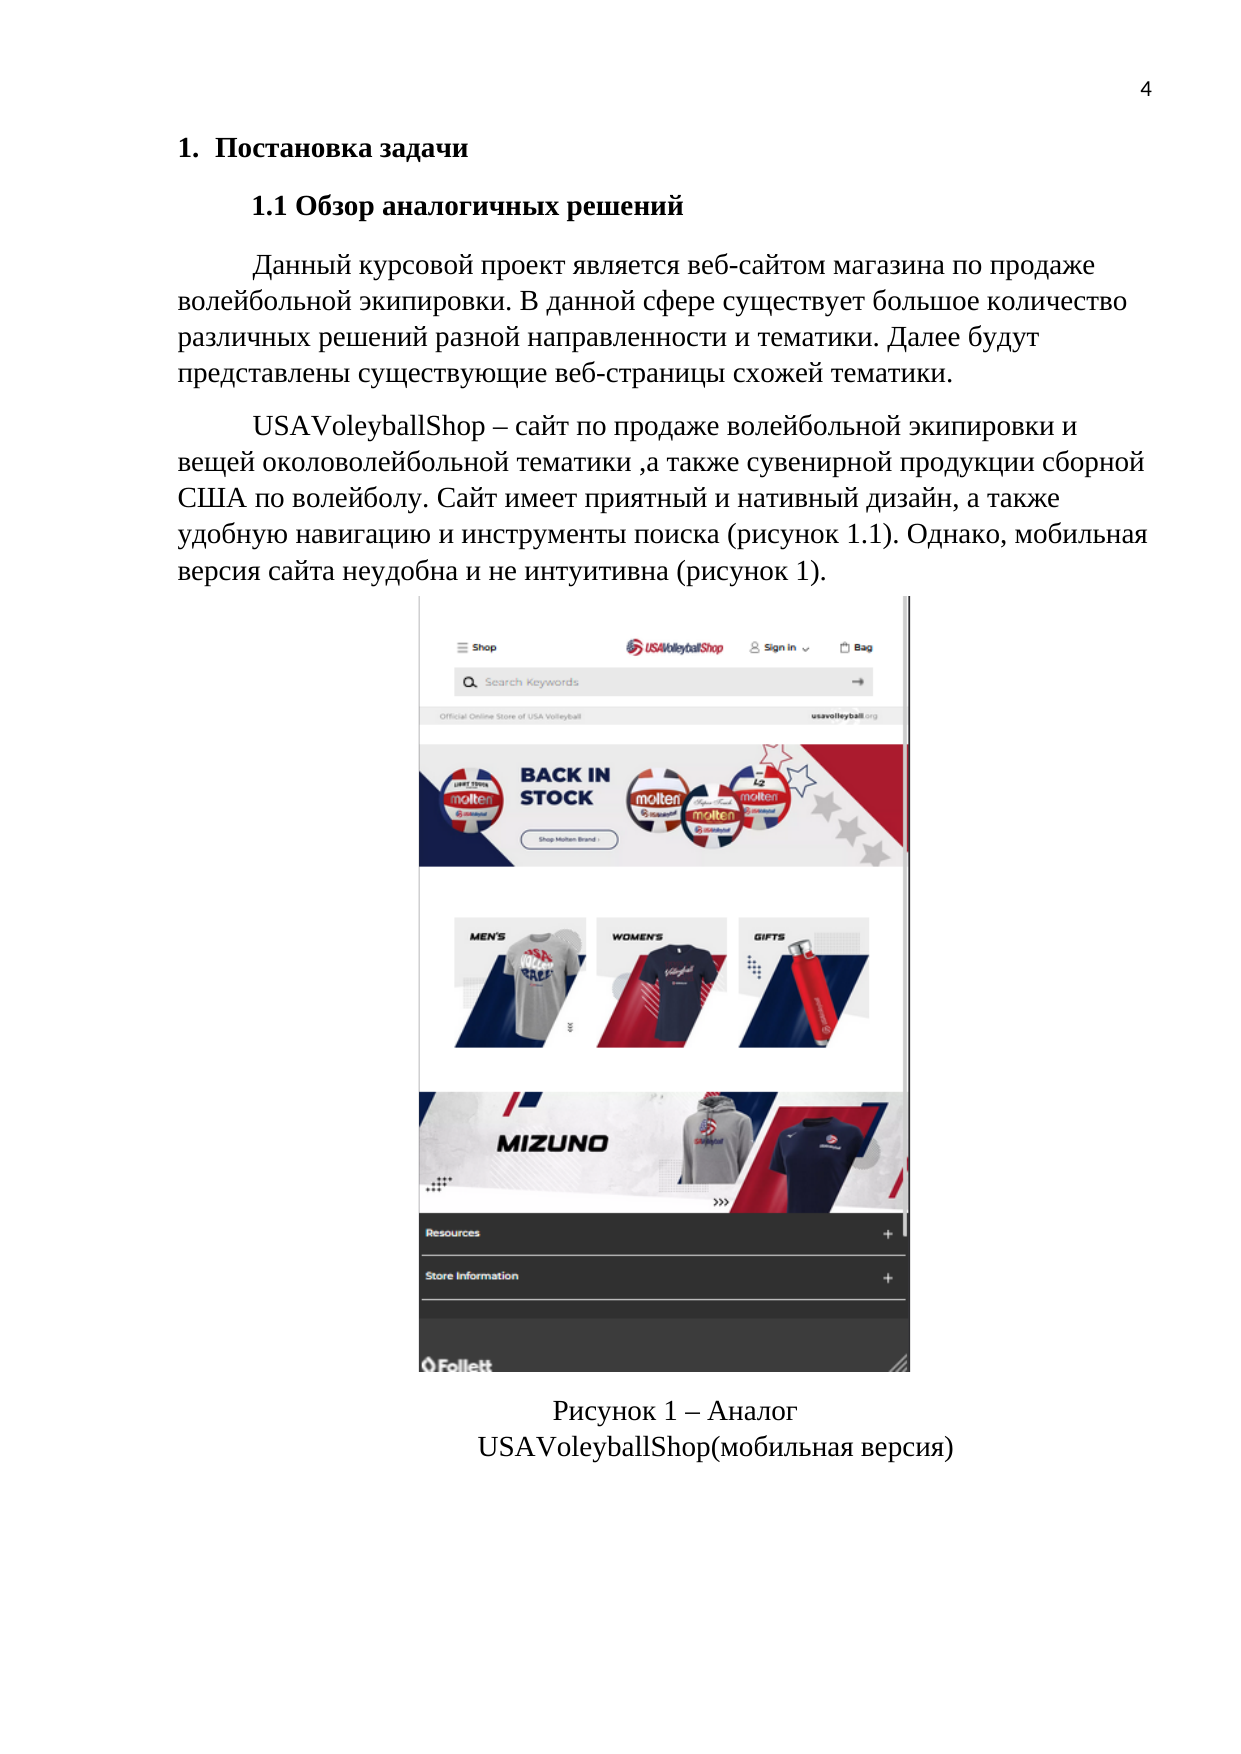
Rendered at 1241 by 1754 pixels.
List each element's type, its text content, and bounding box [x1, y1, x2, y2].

text Данный курсовой проект является веб-сайтом магазина по продаже волейбольной экипировки. В данной сфере существует большое количество различных решений разной направленности и тематики. Далее будут представлены существующие веб-страницы схожей тематики. [177, 247, 1152, 389]
subtitle 1.1 Обзор аналогичных решений [177, 188, 1152, 222]
subtitle Постановка задачи [177, 130, 1152, 163]
text USAVoleyballShop – сайт по продаже волейбольной экипировки и вещей околоволейбольной тематики ,а также сувенирной продукции сборной США по волейболу. Сайт имеет приятный и нативный дизайн, а также удобную навигацию и инструменты поиска (рисунок 1.1). Однако, мобильная версия сайта неудобна и не интуитивна (рисунок 1). [177, 408, 1152, 586]
picture [418, 596, 911, 1372]
